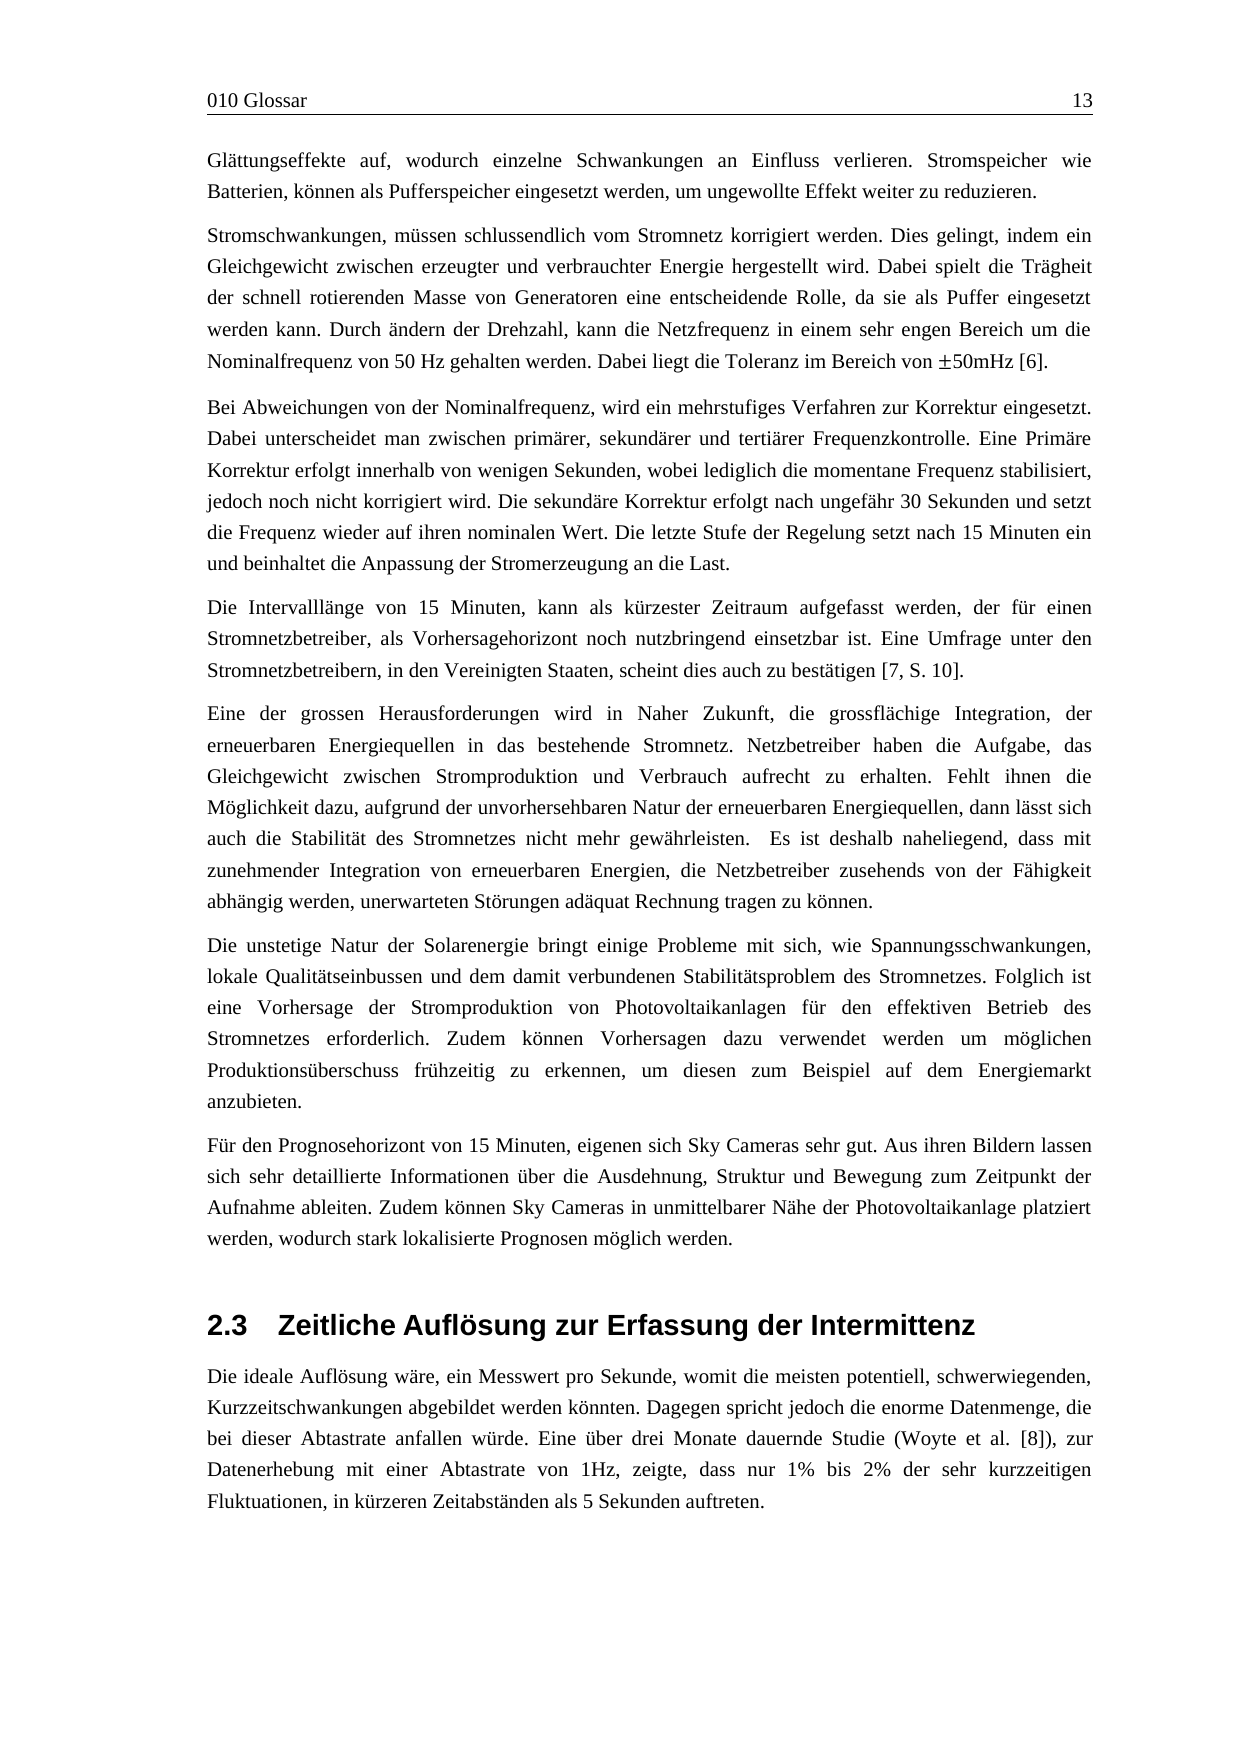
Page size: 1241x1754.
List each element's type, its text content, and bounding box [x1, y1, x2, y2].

text Die Intervalllänge von 15 Minuten, kann als kürzester Zeitraum aufgefasst werden, der für einen Stromnetzbetreiber, als Vorhersagehorizont noch nutzbringend einsetzbar ist. Eine Umfrage unter den Stromnetzbetreibern, in den Vereinigten Staaten, scheint dies auch zu bestätigen [7, S. 10]. [207, 595, 1093, 682]
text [207, 148, 1093, 203]
text Stromschwankungen, müssen schlussendlich vom Stromnetz korrigiert werden. Dies gelingt, indem ein Gleichgewicht zwischen erzeugter und verbrauchter Energie hergestellt wird. Dabei spielt die Trägheit der schnell rotierenden Masse von Generatoren eine entscheidende Rolle, da sie als Puffer eingesetzt werden kann. Durch ändern der Drehzahl, kann die Netzfrequenz in einem sehr engen Bereich um die Nominalfrequenz von 50 Hz gehalten werden. Dabei liegt die Toleranz im Bereich von 50mHz [6]. [207, 223, 1093, 375]
text Die ideale Auflösung wäre, ein Messwert pro Sekunde, womit die meisten potentiell, schwerwiegenden, Kurzzeitschwankungen abgebildet werden könnten. Dagegen spricht jedoch die enorme Datenmenge, die bei dieser Abtastrate anfallen würde. Eine über drei Monate dauernde Studie (Woyte et al. [8]), zur Datenerhebung mit einer Abtastrate von 1Hz, zeigte, dass nur 1% bis 2% der sehr kurzzeitigen Fluktuationen, in kürzeren Zeitabständen als 5 Sekunden auftreten. [207, 1363, 1093, 1513]
text Die unstetige Natur der Solarenergie bringt einige Probleme mit sich, wie Spannungsschwankungen, lokale Qualitätseinbussen und dem damit verbundenen Stabilitätsproblem des Stromnetzes. Folglich ist eine Vorhersage der Stromproduktion von Photovoltaikanlagen für den effektiven Betrieb des Stromnetzes erforderlich. Zudem können Vorhersagen dazu verwendet werden um möglichen Produktionsüberschuss frühzeitig zu erkennen, um diesen zum Beispiel auf dem Energiemarkt anzubieten. [207, 932, 1093, 1113]
text Eine der grossen Herausforderungen wird in Naher Zukunft, die grossflächige Integration, der erneuerbaren Energiequellen in das bestehende Stromnetz. Netzbetreiber haben die Aufgabe, das Gleichgewicht zwischen Stromproduktion und Verbrauch aufrecht zu erhalten. Fehlt ihnen die Möglichkeit dazu, aufgrund der unvorhersehbaren Natur der erneuerbaren Energiequellen, dann lässt sich auch die Stabilität des Stromnetzes nicht mehr gewährleisten. Es ist deshalb naheliegend, dass mit zunehmender Integration von erneuerbaren Energien, die Netzbetreiber zusehends von der Fähigkeit abhängig werden, unerwarteten Störungen adäquat Rechnung tragen zu können. [207, 701, 1093, 913]
text Für den Prognosehorizont von 15 Minuten, eigenen sich Sky Cameras sehr gut. Aus ihren Bildern lassen sich sehr detaillierte Informationen über die Ausdehnung, Struktur und Bewegung zum Zeitpunkt der Aufnahme ableiten. Zudem können Sky Cameras in unmittelbarer Nähe der Photovoltaikanlage platziert werden, wodurch stark lokalisierte Prognosen möglich werden. [207, 1132, 1093, 1250]
subtitle Zeitliche Auflösung zur Erfassung der Intermittenz [207, 1307, 1093, 1341]
text Bei Abweichungen von der Nominalfrequenz, wird ein mehrstufiges Verfahren zur Korrektur eingesetzt. Dabei unterscheidet man zwischen primärer, sekundärer und tertiärer Frequenzkontrolle. Eine Primäre Korrektur erfolgt innerhalb von wenigen Sekunden, wobei lediglich die momentane Frequenz stabilisiert, jedoch noch nicht korrigiert wird. Die sekundäre Korrektur erfolgt nach ungefähr 30 Sekunden und setzt die Frequenz wieder auf ihren nominalen Wert. Die letzte Stufe der Regelung setzt nach 15 Minuten ein und beinhaltet die Anpassung der Stromerzeugung an die Last. [207, 395, 1093, 575]
